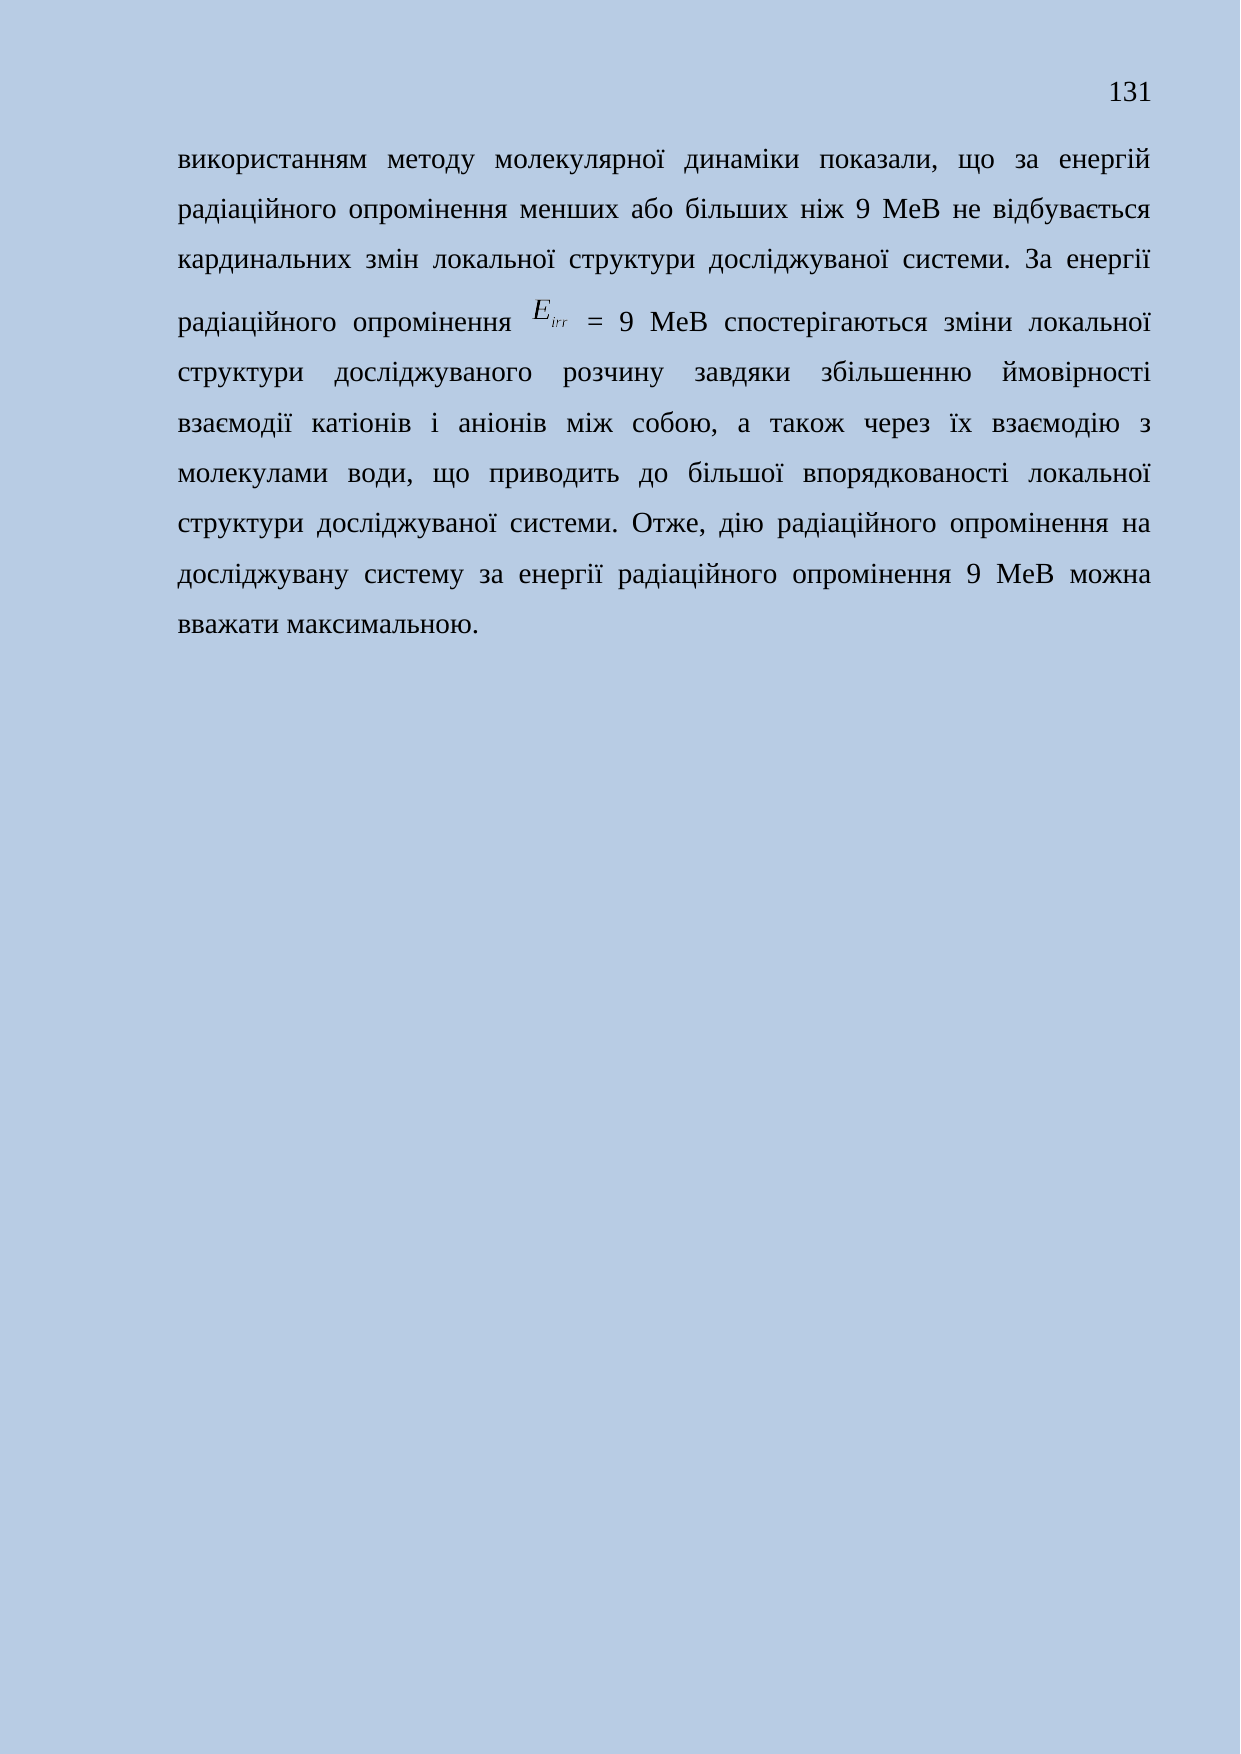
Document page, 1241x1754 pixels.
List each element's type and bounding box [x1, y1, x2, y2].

text [177, 141, 1152, 640]
